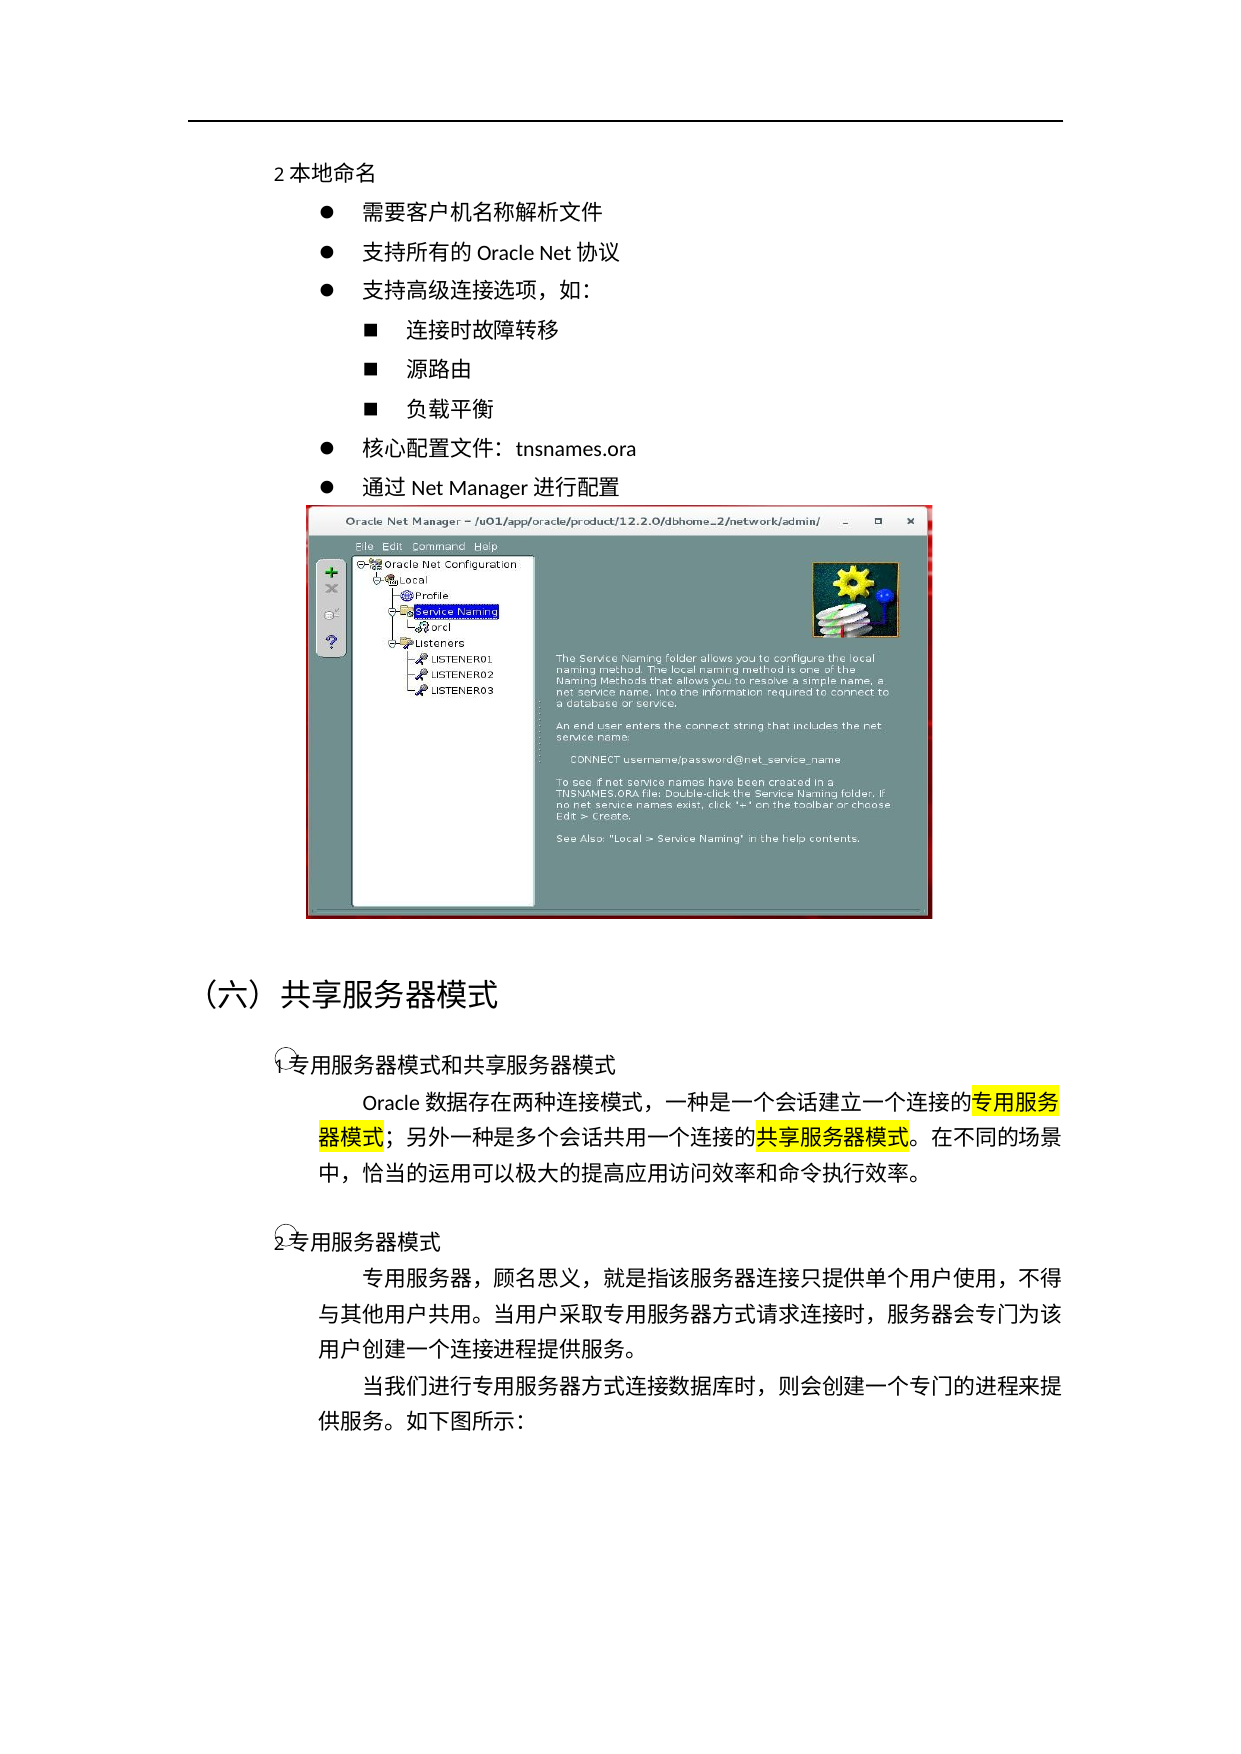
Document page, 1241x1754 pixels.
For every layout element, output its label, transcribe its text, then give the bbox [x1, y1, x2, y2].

subtitle （六）共享服务器模式 [186, 970, 1063, 1015]
text 2 本地命名 [273, 156, 1063, 187]
list 连接时故障转移 [362, 313, 1063, 344]
text 当我们进行专用服务器方式连接数据库时，则会创建一个专门的进程来提供服务。如下图所示： [319, 1369, 1063, 1436]
list 支持所有的 Oracle Net 协议 [319, 234, 1063, 266]
list 需要客户机名称解析文件 [319, 195, 1063, 227]
text 专用服务器，顾名思义，就是指该服务器连接只提供单个用户使用，不得与其他用户共用。当用户采取专用服务器方式请求连接时，服务器会专门为该用户创建一个连接进程提供服务。 [319, 1261, 1063, 1364]
list 核心配置文件：tnsnames.ora [319, 431, 1063, 463]
picture [306, 505, 933, 919]
text 1专用服务器模式和共享服务器模式 [273, 1048, 1063, 1079]
list 负载平衡 [362, 392, 1063, 423]
list 支持高级连接选项，如： [319, 273, 1063, 305]
list 通过 Net Manager 进行配置 [319, 470, 1063, 502]
text 2专用服务器模式 [273, 1224, 1063, 1256]
text Oracle 数据存在两种连接模式，一种是一个会话建立一个连接的专用服务器模式；另外一种是多个会话共用一个连接的共享服务器模式。在不同的场景中，恰当的运用可以极大的提高应用访问效率和命令执行效率。 [319, 1084, 1063, 1188]
list 源路由 [362, 352, 1063, 384]
